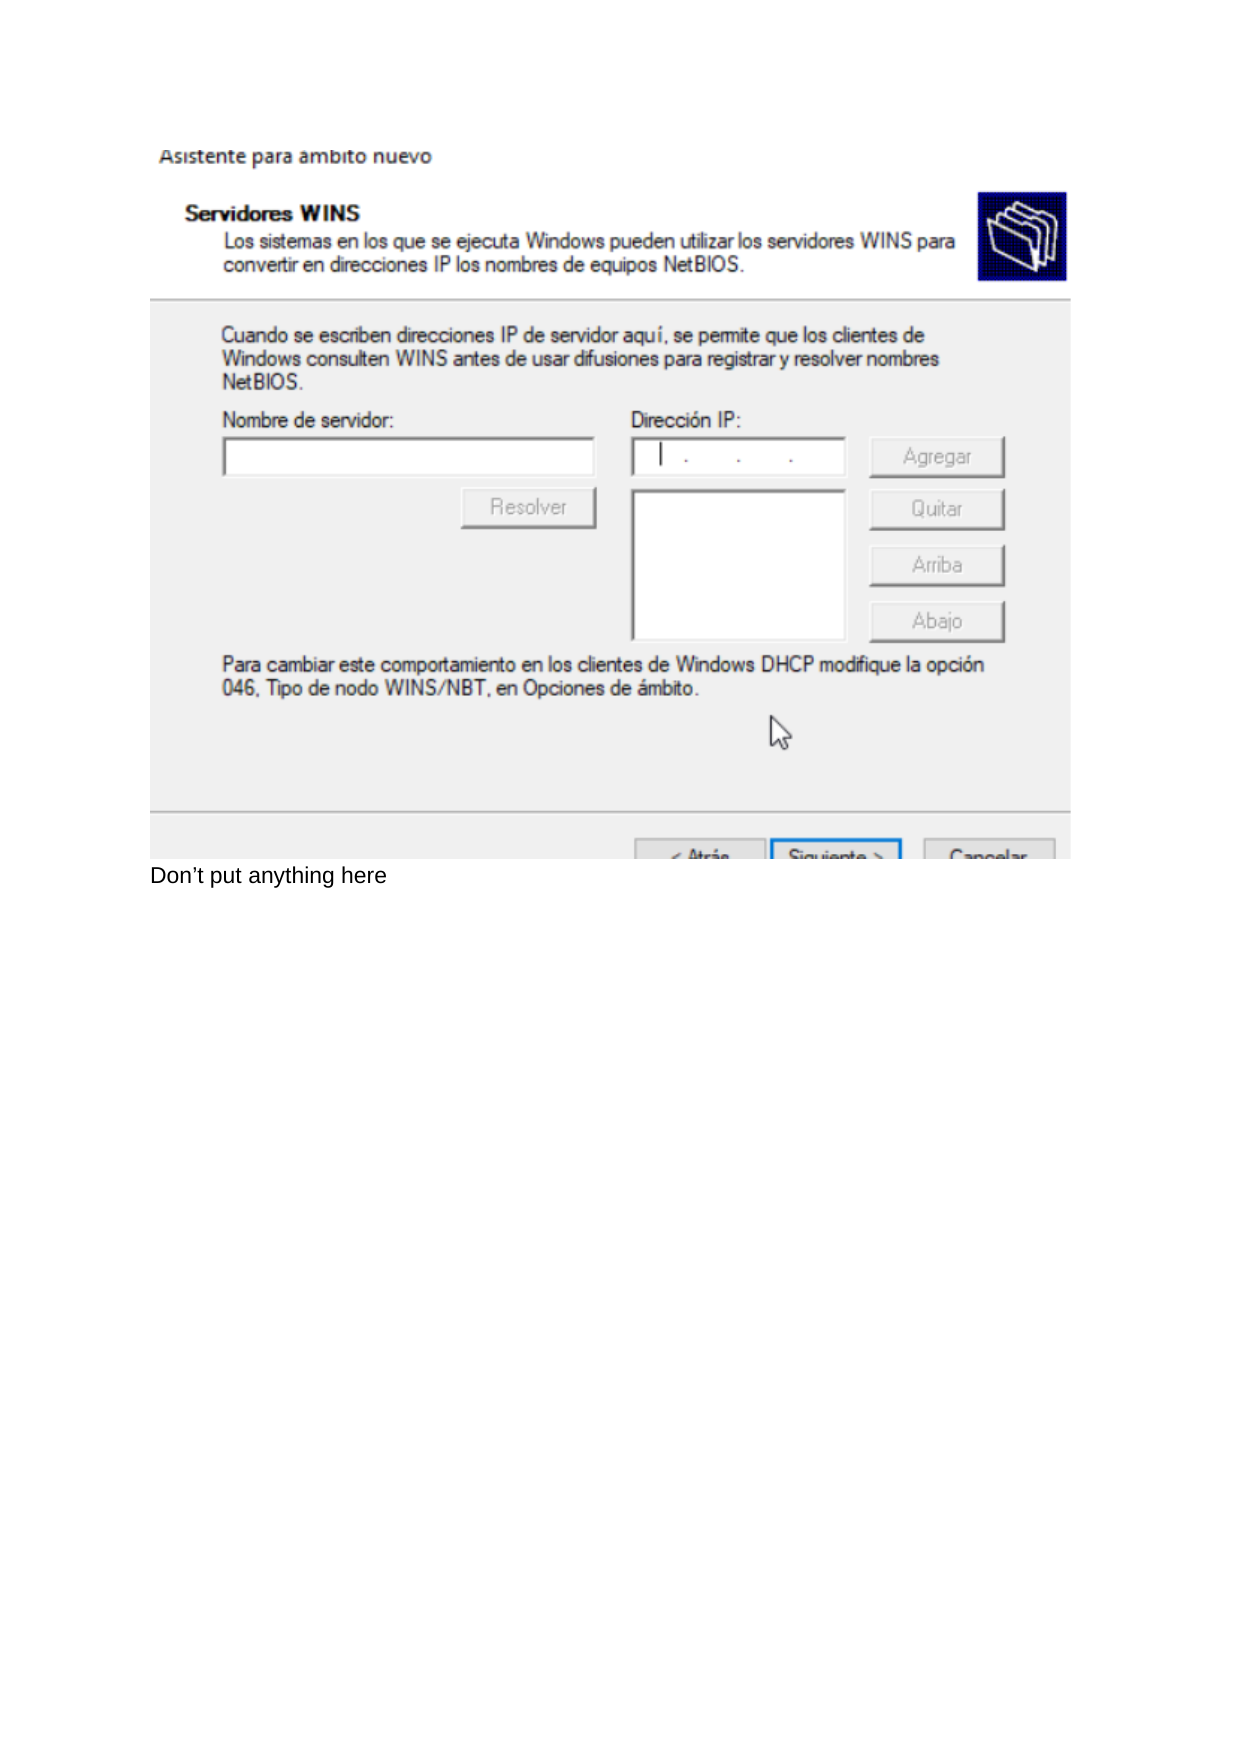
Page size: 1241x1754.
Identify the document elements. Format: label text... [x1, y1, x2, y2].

text Don’t put anything here [150, 862, 1090, 888]
picture [150, 150, 1071, 859]
